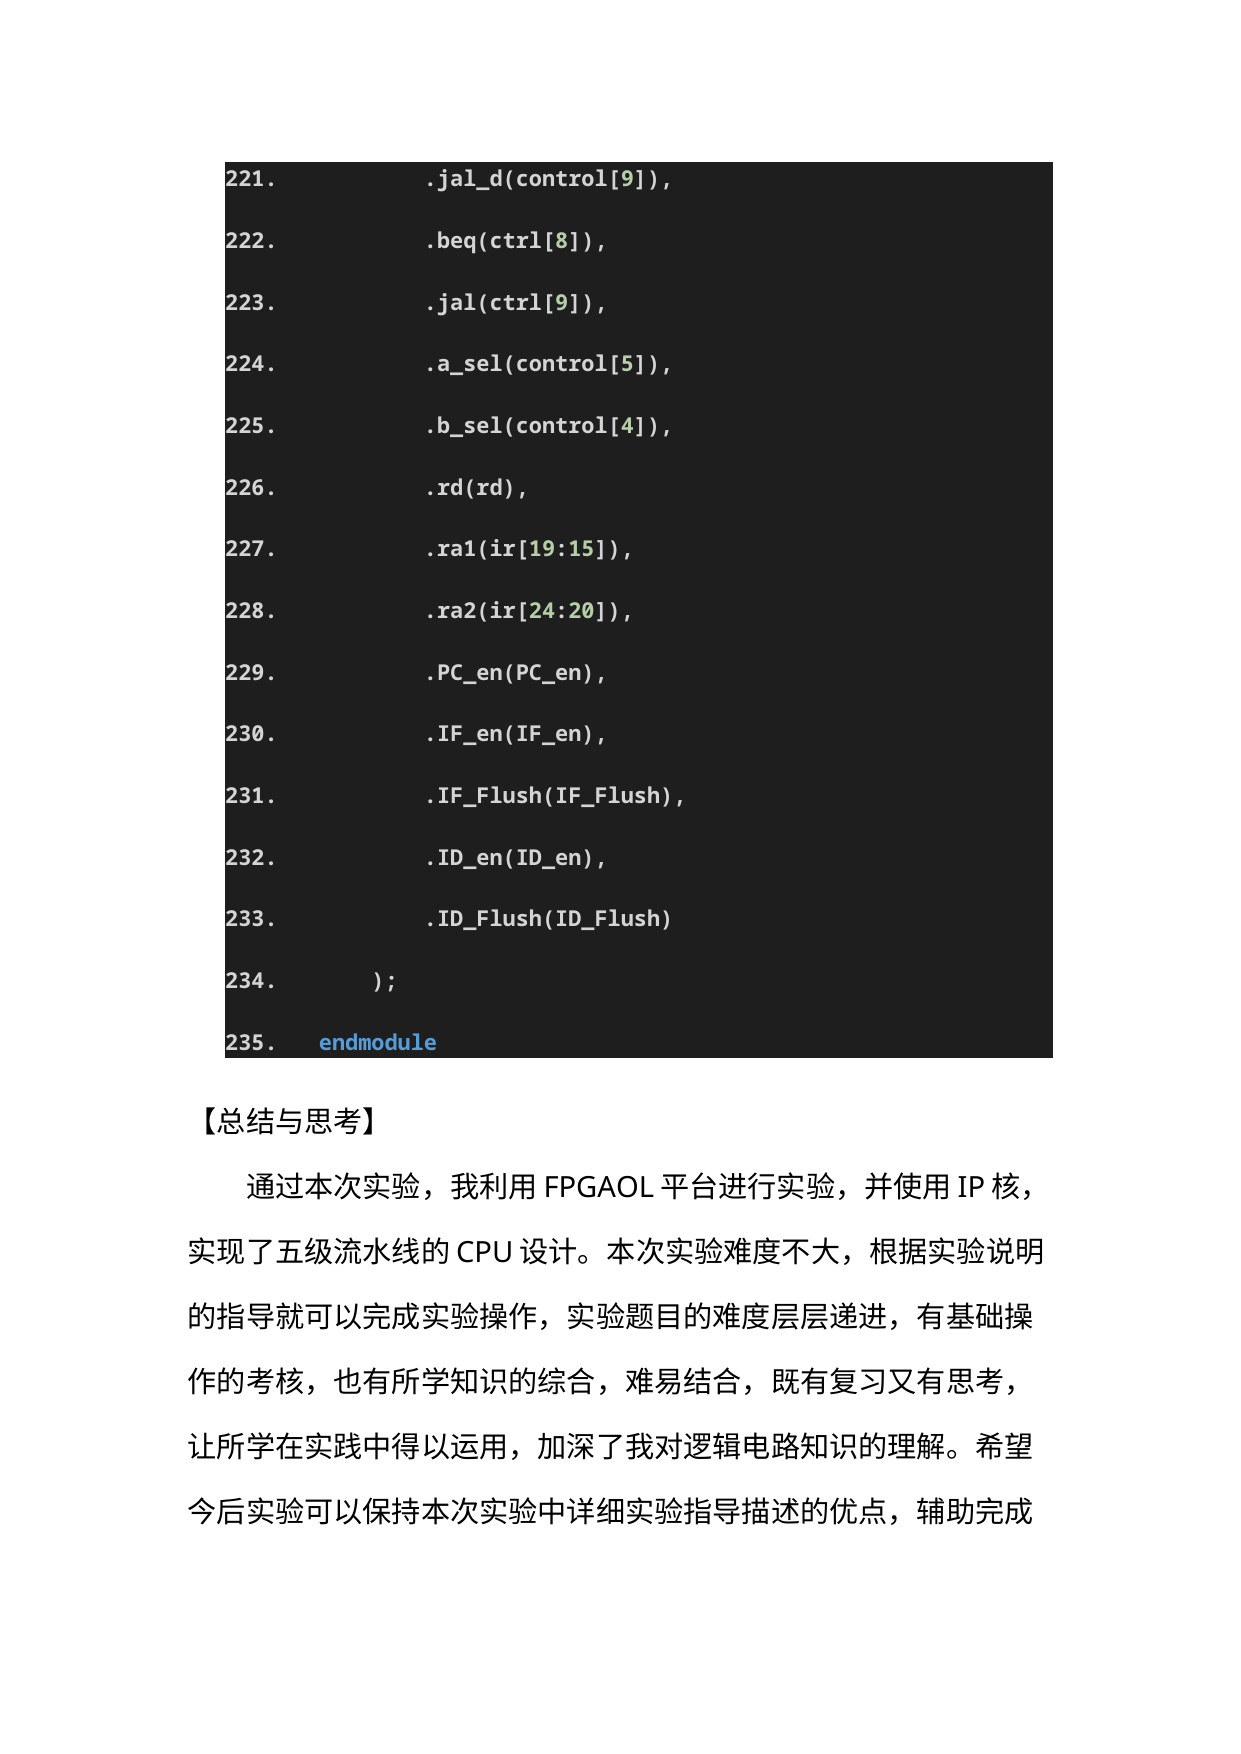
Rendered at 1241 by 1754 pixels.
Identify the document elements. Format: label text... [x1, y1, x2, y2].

list ); [225, 964, 1053, 996]
list .b_sel(control[4]), [225, 409, 1053, 441]
list .jal_d(control[9]), [225, 162, 1053, 194]
list .ra2(ir[24:20]), [225, 594, 1053, 626]
list .ID_Flush(ID_Flush) [225, 902, 1053, 934]
list .PC_en(PC_en), [225, 655, 1053, 688]
list endmodule [225, 1025, 1053, 1058]
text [187, 1152, 1053, 1542]
list .ID_en(ID_en), [225, 840, 1053, 873]
list .IF_Flush(IF_Flush), [225, 779, 1053, 811]
list .jal(ctrl[9]), [225, 285, 1053, 318]
list .beq(ctrl[8]), [225, 224, 1053, 256]
list .IF_en(IF_en), [225, 717, 1053, 749]
list .a_sel(control[5]), [225, 347, 1053, 379]
list .rd(rd), [225, 470, 1053, 503]
text 【总结与思考】 [187, 1087, 1053, 1152]
list .ra1(ir[19:15]), [225, 532, 1053, 564]
